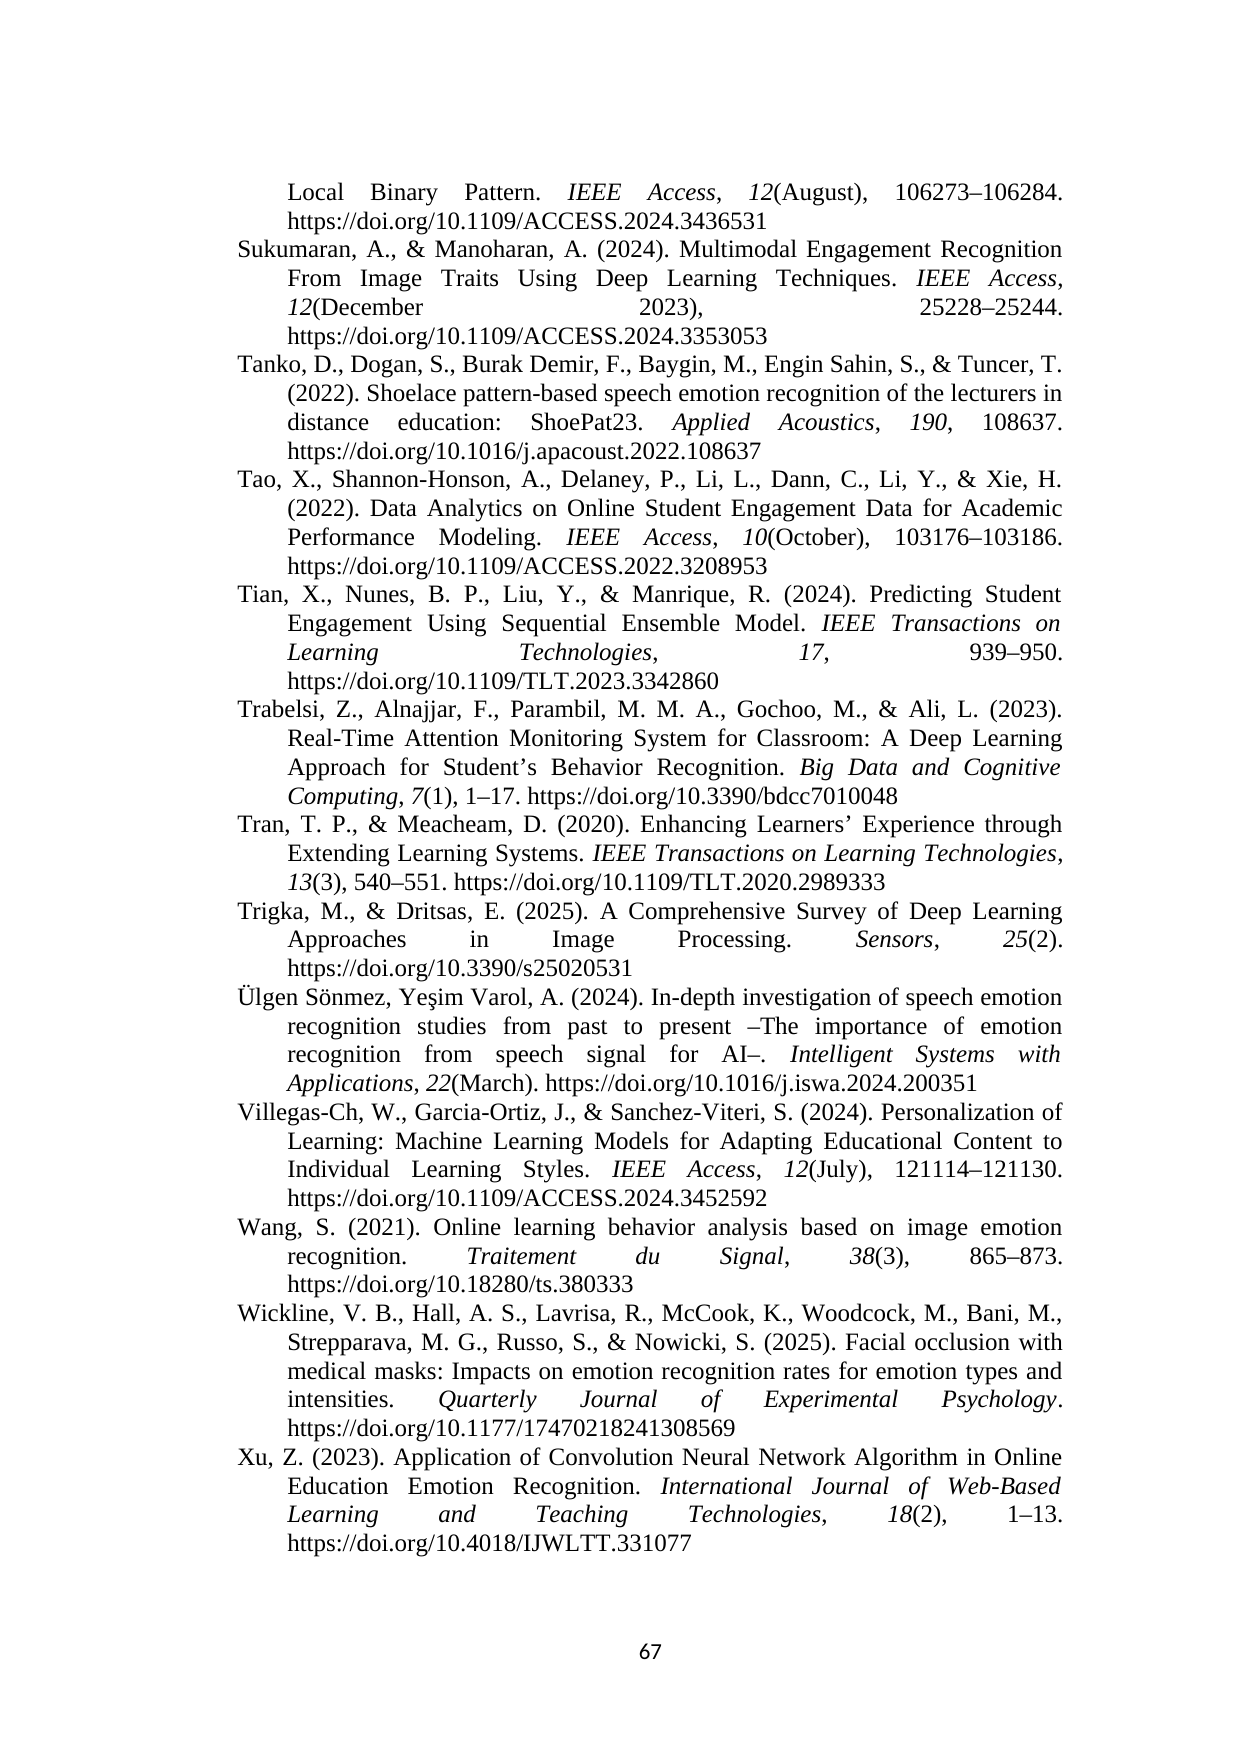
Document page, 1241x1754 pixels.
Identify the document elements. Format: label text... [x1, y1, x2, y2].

text Tian, X., Nunes, B. P., Liu, Y., & Manrique, R. (2024). Predicting Student Engagement Using Sequential Ensemble Model. IEEE Transactions on Learning Technologies, 17, 939–950. https://doi.org/10.1109/TLT.2023.3342860 [237, 579, 1063, 694]
text Sukumaran, A., & Manoharan, A. (2024). Multimodal Engagement Recognition From Image Traits Using Deep Learning Techniques. IEEE Access, 12(December 2023), 25228–25244. https://doi.org/10.1109/ACCESS.2024.3353053 [237, 234, 1063, 349]
text Wickline, V. B., Hall, A. S., Lavrisa, R., McCook, K., Woodcock, M., Bani, M., Strepparava, M. G., Russo, S., & Nowicki, S. (2025). Facial occlusion with medical masks: Impacts on emotion recognition rates for emotion types and intensities. Quarterly Journal of Experimental Psychology. https://doi.org/10.1177/17470218241308569 [237, 1298, 1063, 1442]
text Tran, T. P., & Meacheam, D. (2020). Enhancing Learners’ Experience through Extending Learning Systems. IEEE Transactions on Learning Technologies, 13(3), 540–551. https://doi.org/10.1109/TLT.2020.2989333 [237, 809, 1063, 896]
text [237, 177, 1063, 234]
text Wang, S. (2021). Online learning behavior analysis based on image emotion recognition. Traitement du Signal, 38(3), 865–873. https://doi.org/10.18280/ts.380333 [237, 1212, 1063, 1298]
text Xu, Z. (2023). Application of Convolution Neural Network Algorithm in Online Education Emotion Recognition. International Journal of Web-Based Learning and Teaching Technologies, 18(2), 1–13. https://doi.org/10.4018/IJWLTT.331077 [237, 1442, 1063, 1557]
text Ülgen Sönmez, Yeşim Varol, A. (2024). In-depth investigation of speech emotion recognition studies from past to present –The importance of emotion recognition from speech signal for AI–. Intelligent Systems with Applications, 22(March). https://doi.org/10.1016/j.iswa.2024.200351 [237, 982, 1063, 1097]
text Trabelsi, Z., Alnajjar, F., Parambil, M. M. A., Gochoo, M., & Ali, L. (2023). Real-Time Attention Monitoring System for Classroom: A Deep Learning Approach for Student’s Behavior Recognition. Big Data and Cognitive Computing, 7(1), 1–17. https://doi.org/10.3390/bdcc7010048 [237, 694, 1063, 809]
text Villegas-Ch, W., Garcia-Ortiz, J., & Sanchez-Viteri, S. (2024). Personalization of Learning: Machine Learning Models for Adapting Educational Content to Individual Learning Styles. IEEE Access, 12(July), 121114–121130. https://doi.org/10.1109/ACCESS.2024.3452592 [237, 1097, 1063, 1212]
text Tanko, D., Dogan, S., Burak Demir, F., Baygin, M., Engin Sahin, S., & Tuncer, T. (2022). Shoelace pattern-based speech emotion recognition of the lecturers in distance education: ShoePat23. Applied Acoustics, 190, 108637. https://doi.org/10.1016/j.apacoust.2022.108637 [237, 349, 1063, 464]
text Trigka, M., & Dritsas, E. (2025). A Comprehensive Survey of Deep Learning Approaches in Image Processing. Sensors, 25(2). https://doi.org/10.3390/s25020531 [237, 896, 1063, 982]
text Tao, X., Shannon-Honson, A., Delaney, P., Li, L., Dann, C., Li, Y., & Xie, H. (2022). Data Analytics on Online Student Engagement Data for Academic Performance Modeling. IEEE Access, 10(October), 103176–103186. https://doi.org/10.1109/ACCESS.2022.3208953 [237, 464, 1063, 579]
